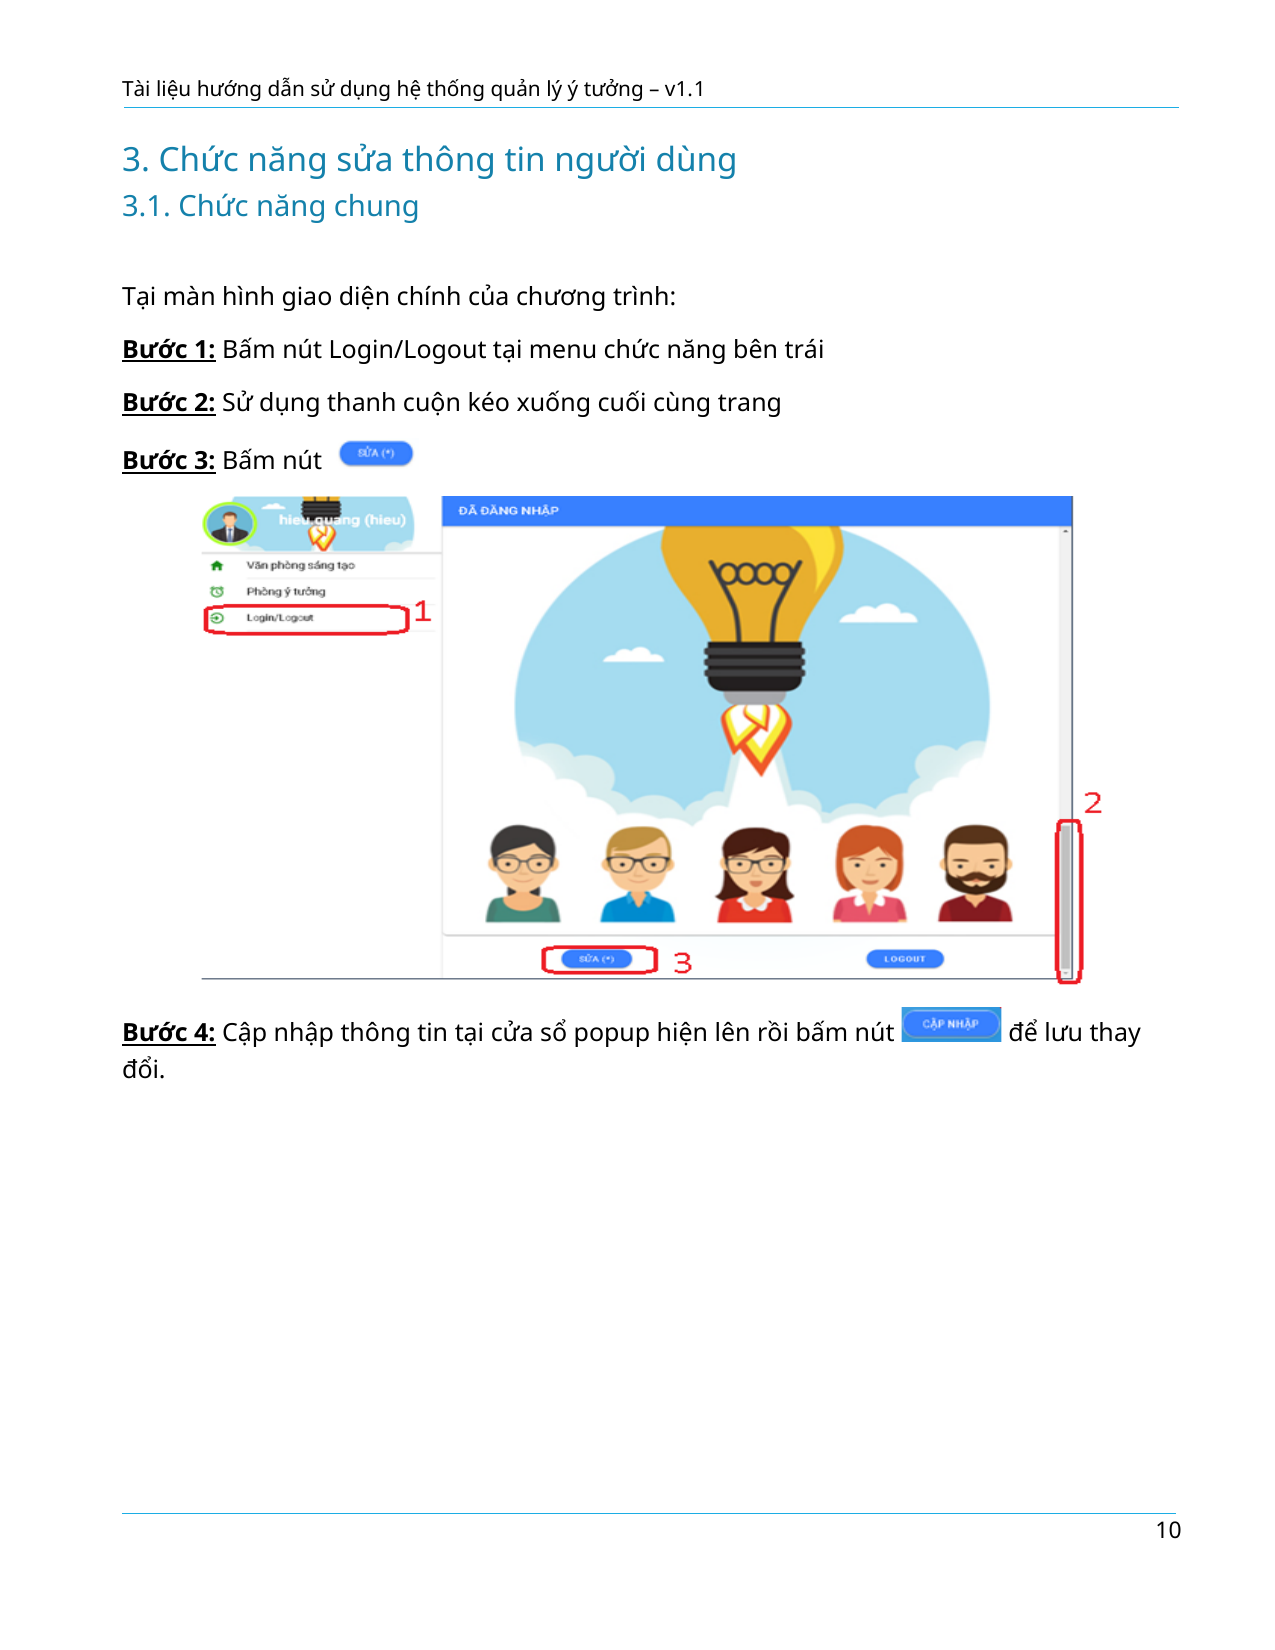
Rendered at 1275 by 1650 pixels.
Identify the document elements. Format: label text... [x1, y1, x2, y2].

text Bước 4: Cập nhập thông tin tại cửa sổ popup hiện lên rồi bấm nút để lưu thay đổi. [122, 1007, 1181, 1086]
text Tại màn hình giao diện chính của chương trình: [122, 278, 1181, 312]
subtitle 3.1. Chức năng chung [122, 185, 1181, 225]
text Bước 3: Bấm nút [122, 438, 1181, 477]
picture [334, 438, 419, 470]
picture [201, 496, 1102, 988]
picture [901, 1007, 1002, 1042]
text Bước 1: Bấm nút Login/Logout tại menu chức năng bên trái [122, 332, 1181, 366]
text Bước 2: Sử dụng thanh cuộn kéo xuống cuối cùng trang [122, 385, 1181, 419]
subtitle 3. Chức năng sửa thông tin người dùng [122, 135, 1181, 181]
